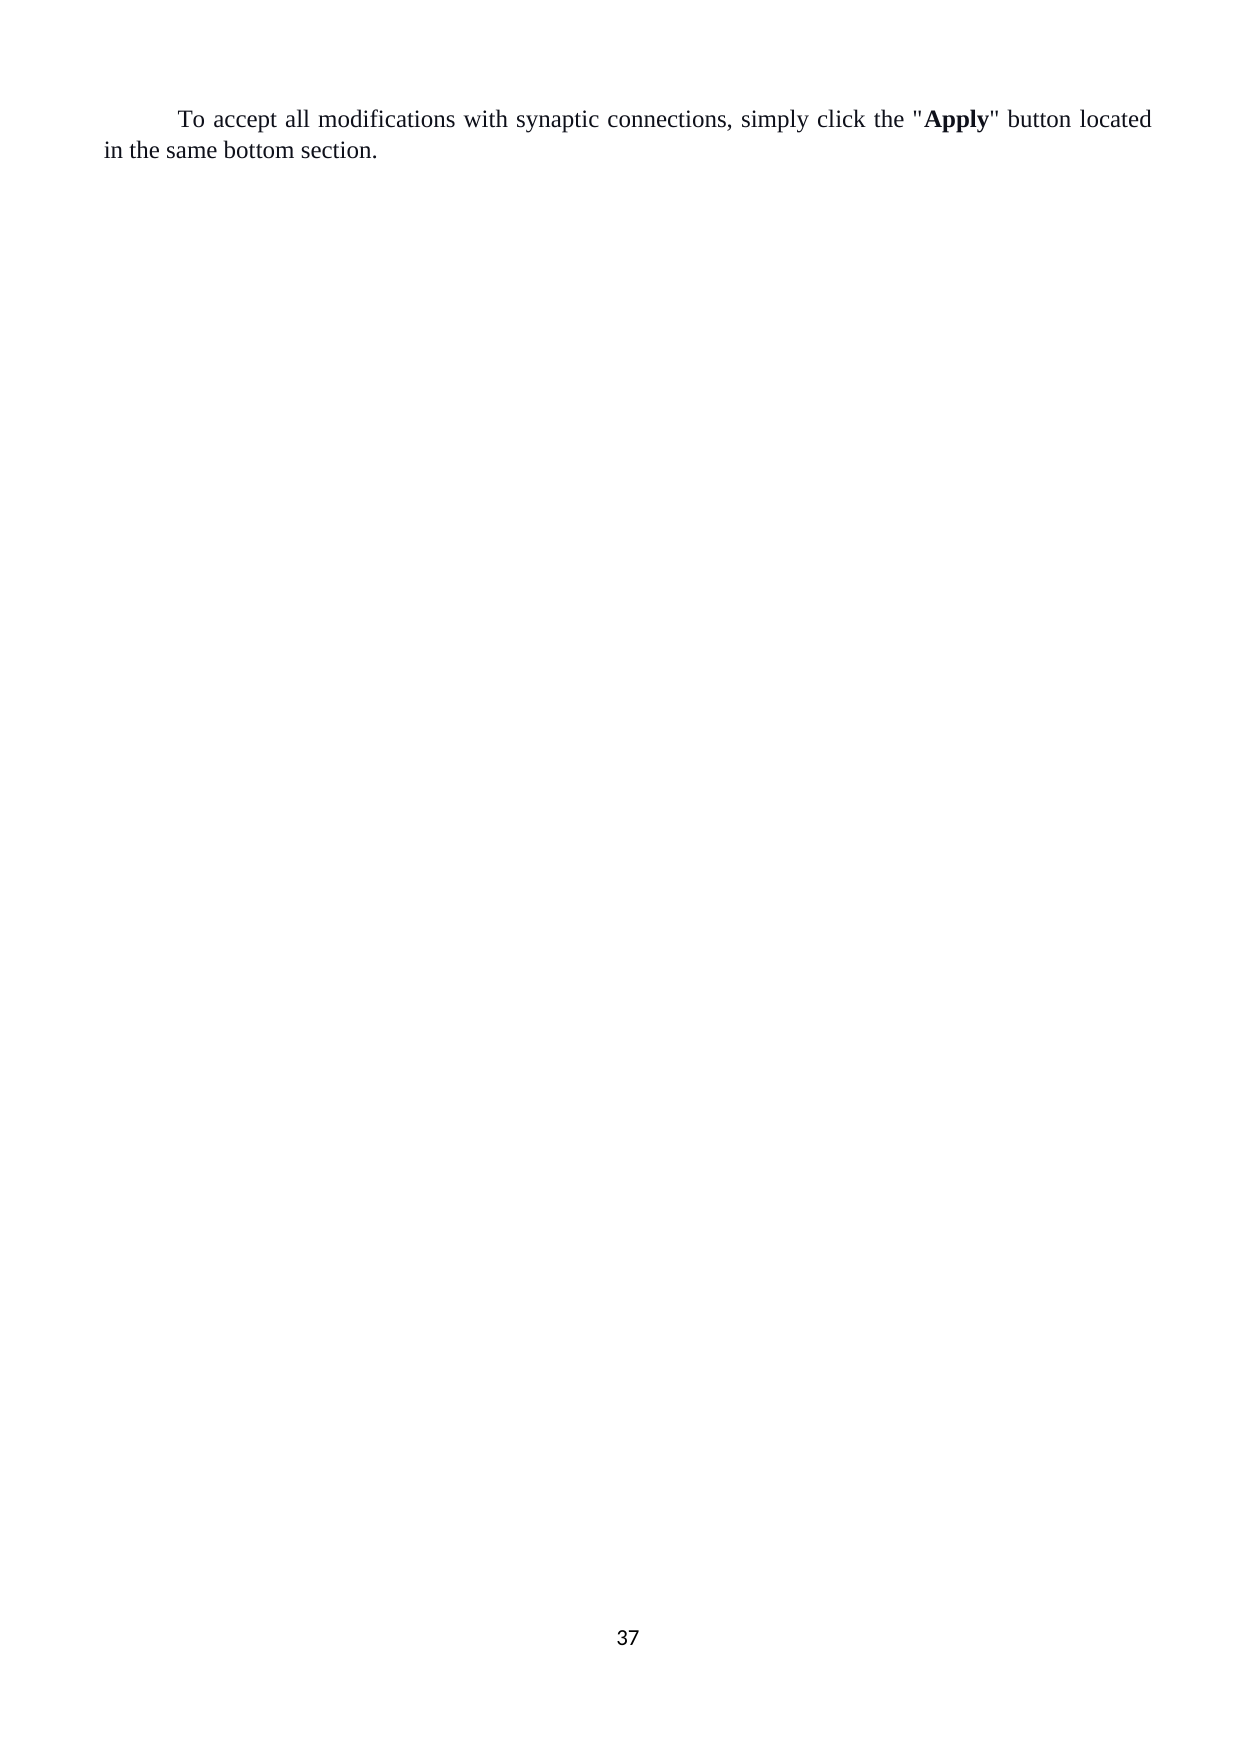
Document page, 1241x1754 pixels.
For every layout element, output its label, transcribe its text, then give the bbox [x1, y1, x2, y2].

text To accept all modifications with synaptic connections, simply click the "Apply" button located in the same bottom section. [103, 104, 1152, 164]
